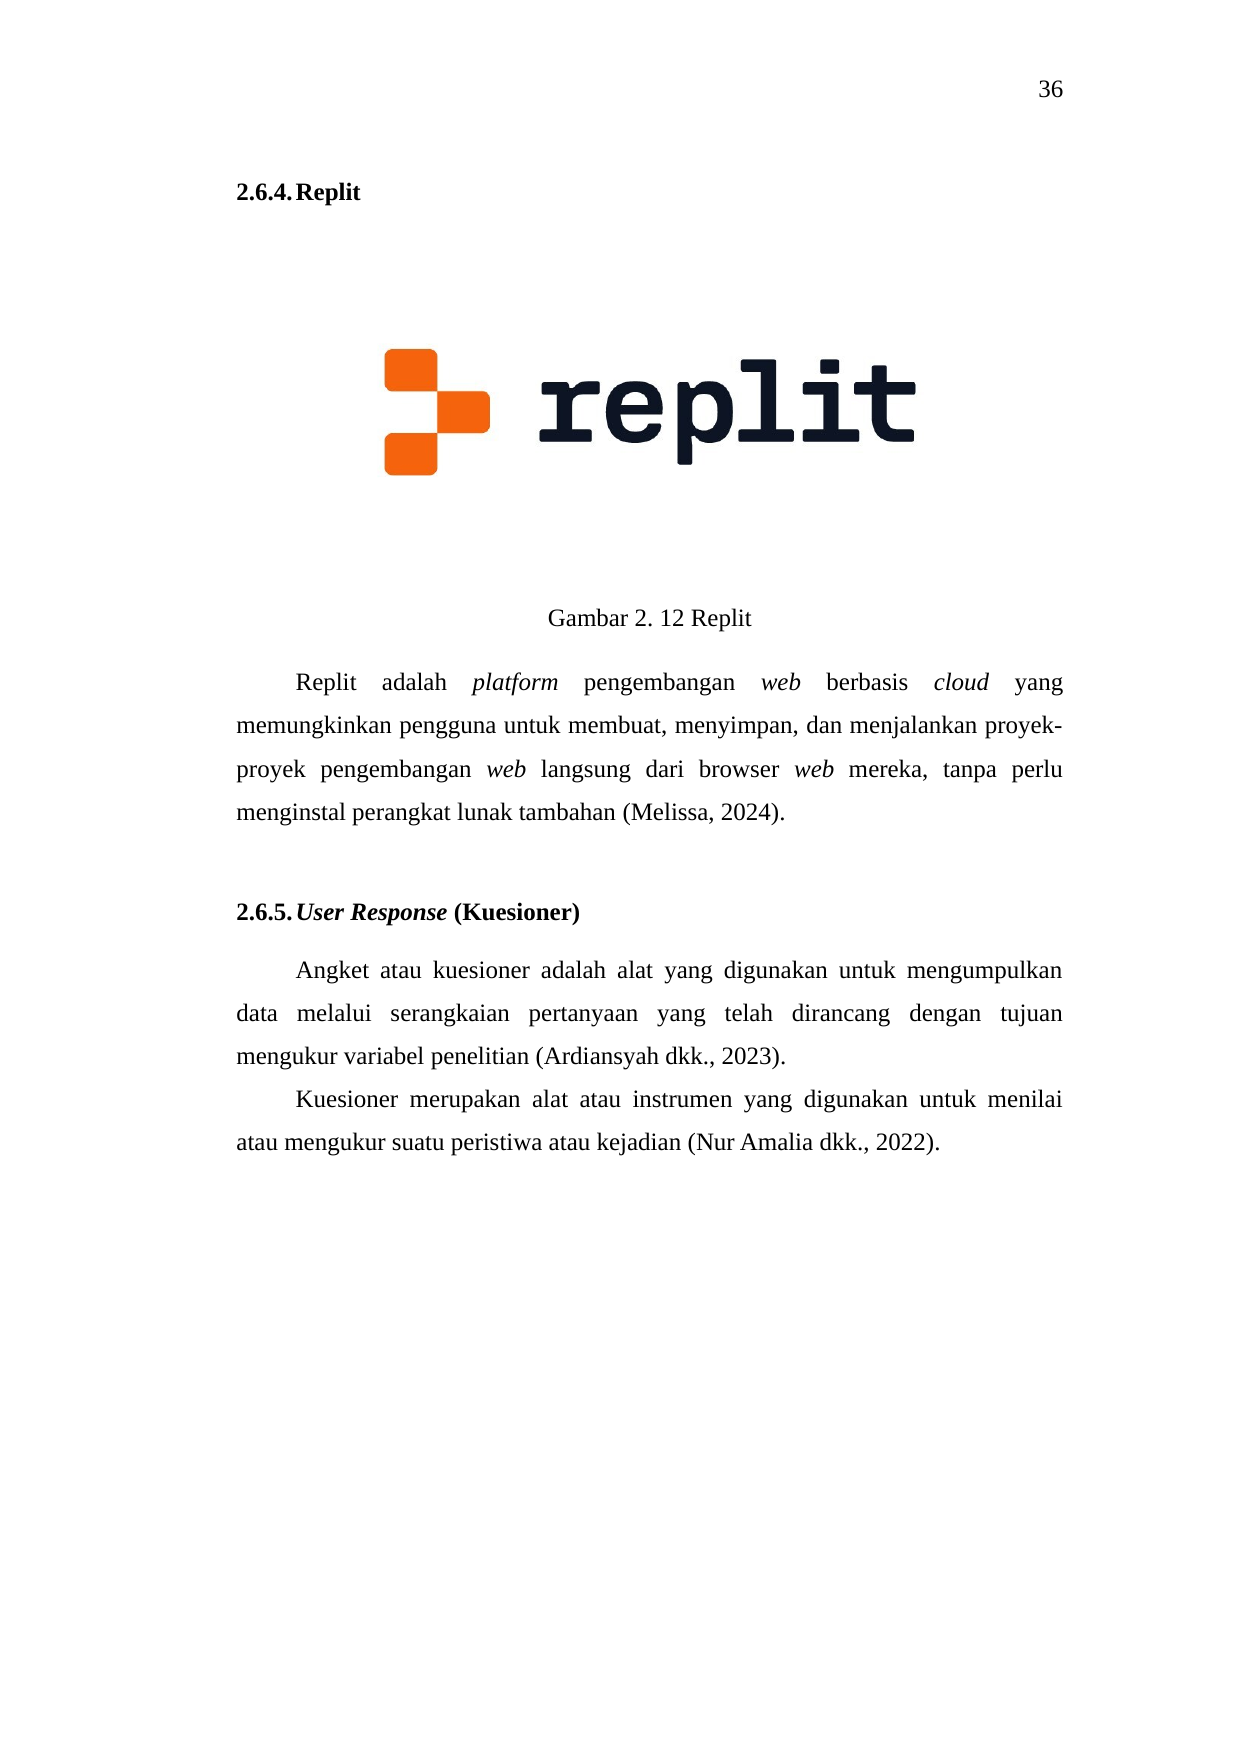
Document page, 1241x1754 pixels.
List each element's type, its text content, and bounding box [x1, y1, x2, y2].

text Replit adalah platform pengembangan web berbasis cloud yang memungkinkan pengguna untuk membuat, menyimpan, dan menjalankan proyek-proyek pengembangan web langsung dari browser web mereka, tanpa perlu menginstal perangkat lunak tambahan . [236, 667, 1063, 826]
text Angket atau kuesioner adalah alat yang digunakan untuk mengumpulkan data melalui serangkaian pertanyaan yang telah dirancang dengan tujuan mengukur variabel penelitian . [236, 955, 1063, 1070]
subtitle User Response (Kuesioner) [236, 897, 1063, 926]
subtitle Replit [236, 177, 1063, 206]
text Kuesioner merupakan alat atau instrumen yang digunakan untuk menilai atau mengukur suatu peristiwa atau kejadian . [236, 1084, 1063, 1156]
text Gambar 2. 12 Replit [236, 603, 1063, 632]
picture [268, 234, 1031, 589]
